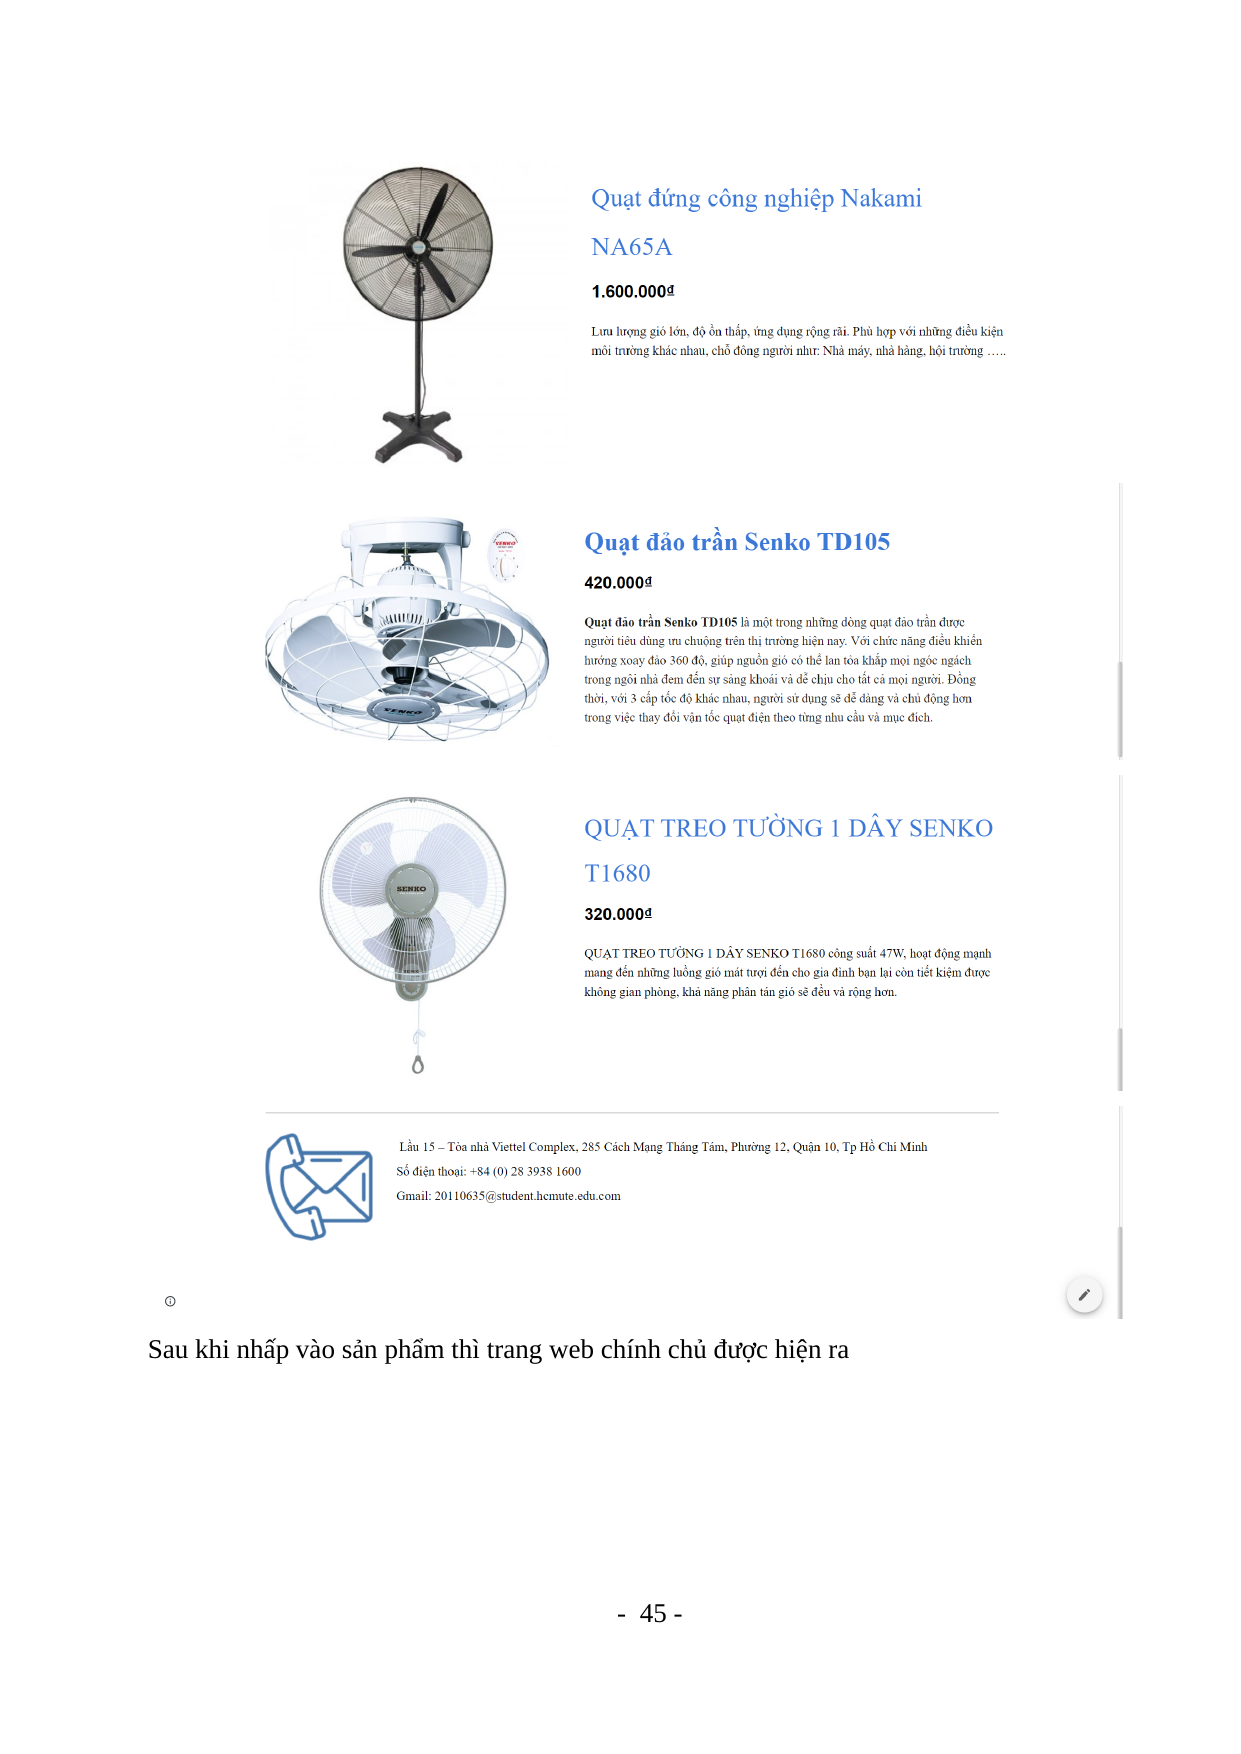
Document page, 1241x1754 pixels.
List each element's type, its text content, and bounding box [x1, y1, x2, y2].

picture [147, 483, 1123, 760]
picture [147, 775, 1123, 1091]
text Sau khi nhấp vào sản phẩm thì trang web chính chủ được hiện ra [148, 1334, 1152, 1365]
picture [147, 147, 1123, 468]
picture [147, 1106, 1123, 1319]
